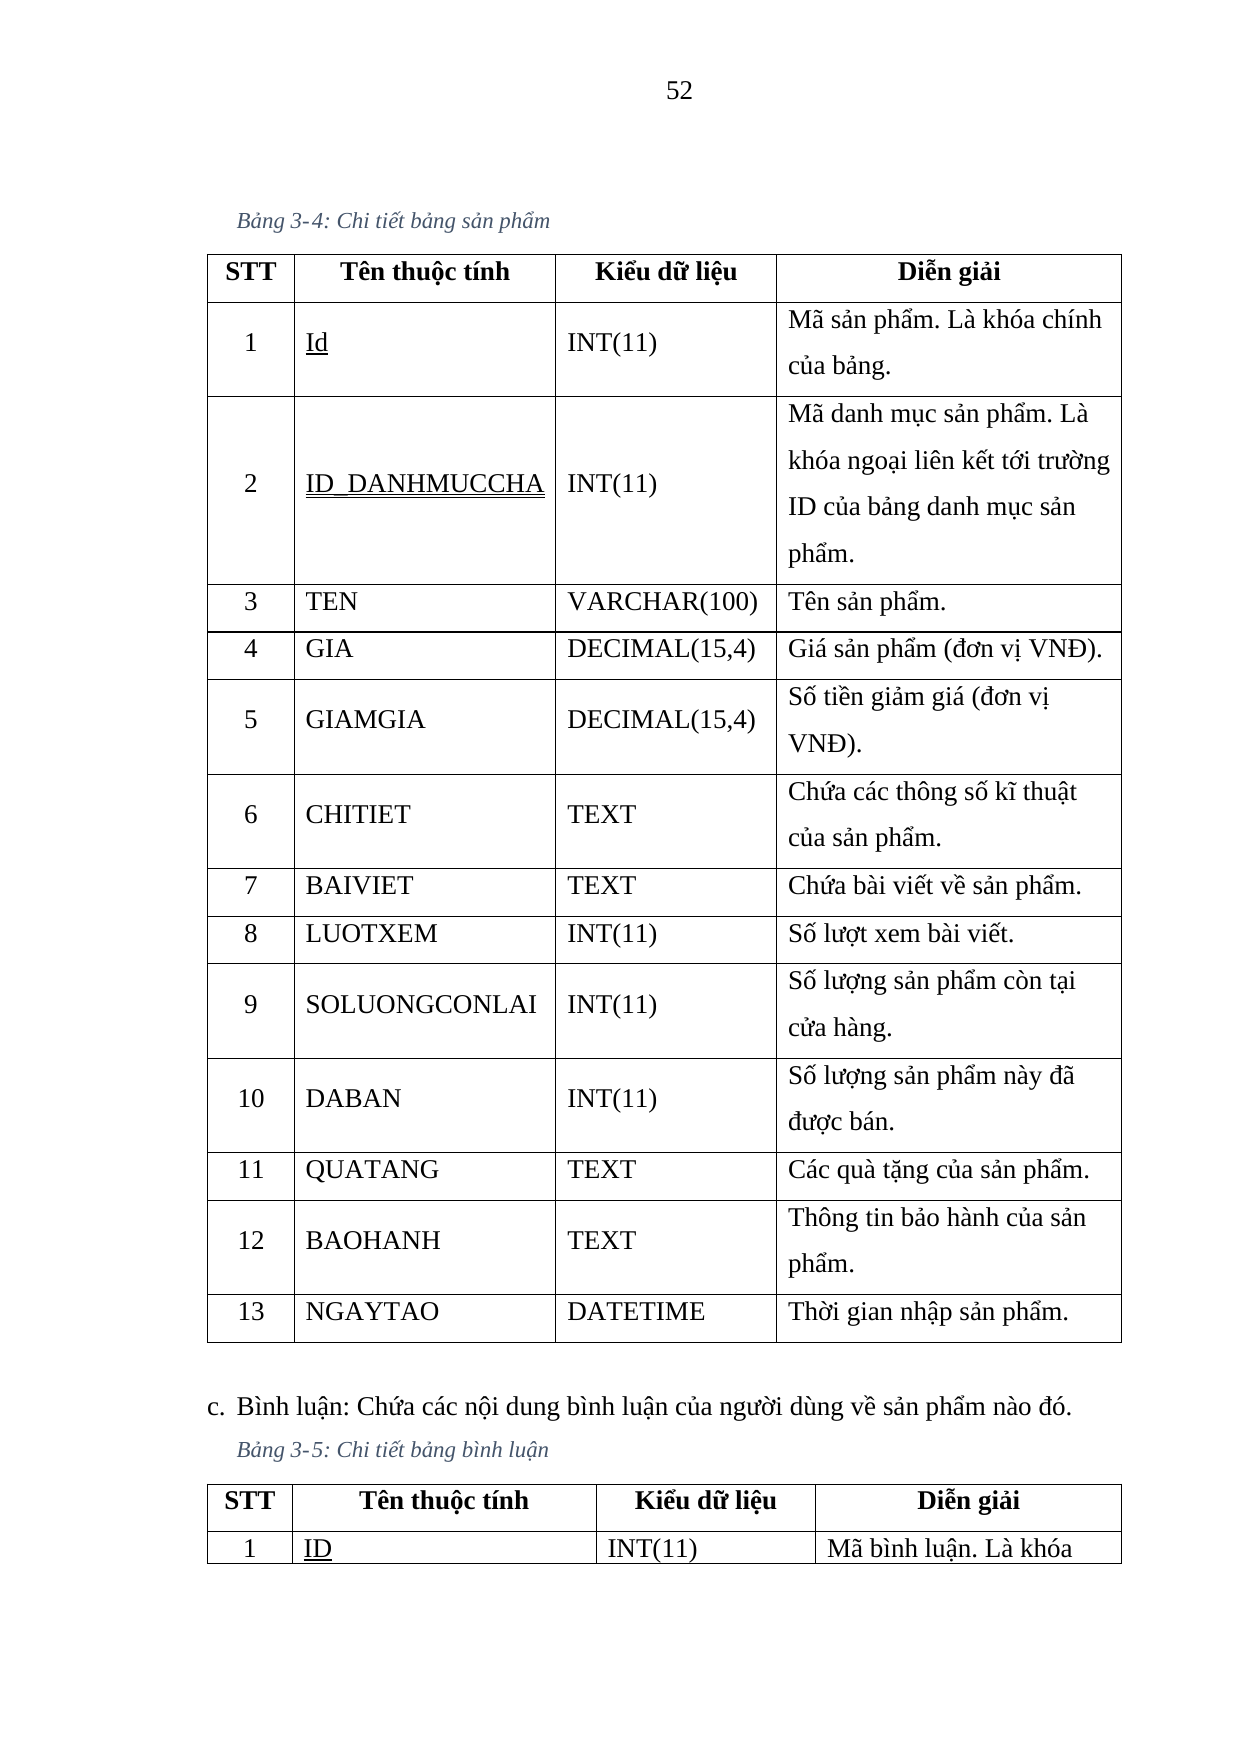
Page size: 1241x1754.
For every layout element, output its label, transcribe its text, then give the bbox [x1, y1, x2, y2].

table_cell Số lượng sản phẩm còn tại cửa hàng. [777, 964, 1121, 1058]
table_header Kiểu dữ liệu [597, 1485, 815, 1531]
table_cell 1 [208, 1532, 292, 1563]
table_cell TEXT [556, 775, 776, 868]
table_cell 11 [208, 1153, 294, 1200]
table_cell Chứa các thông số kĩ thuật của sản phẩm. [777, 775, 1121, 868]
table_cell TEXT [556, 1153, 776, 1200]
table_cell QUATANG [295, 1153, 555, 1200]
table_cell Số tiền giảm giá (đơn vị VNĐ). [777, 680, 1121, 773]
table_cell Số lượt xem bài viết. [777, 917, 1121, 963]
table_cell Tên sản phẩm. [777, 585, 1121, 631]
table_cell Giá sản phẩm (đơn vị VNĐ). [777, 633, 1121, 679]
table_cell 8 [208, 917, 294, 963]
table_cell TEXT [556, 869, 776, 916]
table_header Diễn giải [816, 1485, 1121, 1531]
table_cell 9 [208, 964, 294, 1058]
text Bảng 3-5: Chi tiết bảng bình luận [207, 1436, 1122, 1463]
table_cell 3 [208, 585, 294, 631]
table_cell 5 [208, 680, 294, 773]
table_cell 7 [208, 869, 294, 916]
table_cell TEXT [556, 1201, 776, 1294]
table_cell DABAN [295, 1059, 555, 1152]
table_cell 4 [208, 633, 294, 679]
list Bình luận: Chứa các nội dung bình luận của người dùng về sản phẩm nào đó. [207, 1389, 1122, 1421]
table_cell DECIMAL(15,4) [556, 633, 776, 679]
table_cell SOLUONGCONLAI [295, 964, 555, 1058]
table_cell 2 [208, 397, 294, 584]
table_cell CHITIET [295, 775, 555, 868]
table_cell INT(11) [556, 964, 776, 1058]
table_cell GIA [295, 633, 555, 679]
table_cell GIAMGIA [295, 680, 555, 773]
table_cell ID_DANHMUCCHA [295, 397, 555, 584]
table_cell Mã sản phẩm. Là khóa chính của bảng. [777, 303, 1121, 396]
table_cell Số lượng sản phẩm này đã được bán. [777, 1059, 1121, 1152]
table_cell 10 [208, 1059, 294, 1152]
table_cell TEN [295, 585, 555, 631]
table_cell DATETIME [556, 1295, 776, 1342]
table_cell ID [293, 1532, 596, 1563]
table_header Tên thuộc tính [295, 255, 555, 302]
table_cell Thông tin bảo hành của sản phẩm. [777, 1201, 1121, 1294]
table_cell 6 [208, 775, 294, 868]
table_cell BAIVIET [295, 869, 555, 916]
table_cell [816, 1532, 1121, 1563]
table_cell 1 [208, 303, 294, 396]
text Bảng 3-4: Chi tiết bảng sản phẩm [207, 207, 1122, 233]
table_cell BAOHANH [295, 1201, 555, 1294]
table_cell INT(11) [597, 1532, 815, 1563]
table_header Kiểu dữ liệu [556, 255, 776, 302]
table_header Tên thuộc tính [293, 1485, 596, 1531]
table_cell 12 [208, 1201, 294, 1294]
table_header STT [208, 255, 294, 302]
table_header Diễn giải [777, 255, 1121, 302]
table_cell Chứa bài viết về sản phẩm. [777, 869, 1121, 916]
table_cell INT(11) [556, 397, 776, 584]
table_cell NGAYTAO [295, 1295, 555, 1342]
table_header STT [208, 1485, 292, 1531]
table_cell Mã danh mục sản phẩm. Là khóa ngoại liên kết tới trường ID của bảng danh mục sản phẩm. [777, 397, 1121, 584]
table_cell VARCHAR(100) [556, 585, 776, 631]
table_cell LUOTXEM [295, 917, 555, 963]
table_cell INT(11) [556, 1059, 776, 1152]
table_cell Các quà tặng của sản phẩm. [777, 1153, 1121, 1200]
table_cell 13 [208, 1295, 294, 1342]
table_cell INT(11) [556, 917, 776, 963]
table_cell DECIMAL(15,4) [556, 680, 776, 773]
table_cell INT(11) [556, 303, 776, 396]
table_cell Thời gian nhập sản phẩm. [777, 1295, 1121, 1342]
table_cell Id [295, 303, 555, 396]
